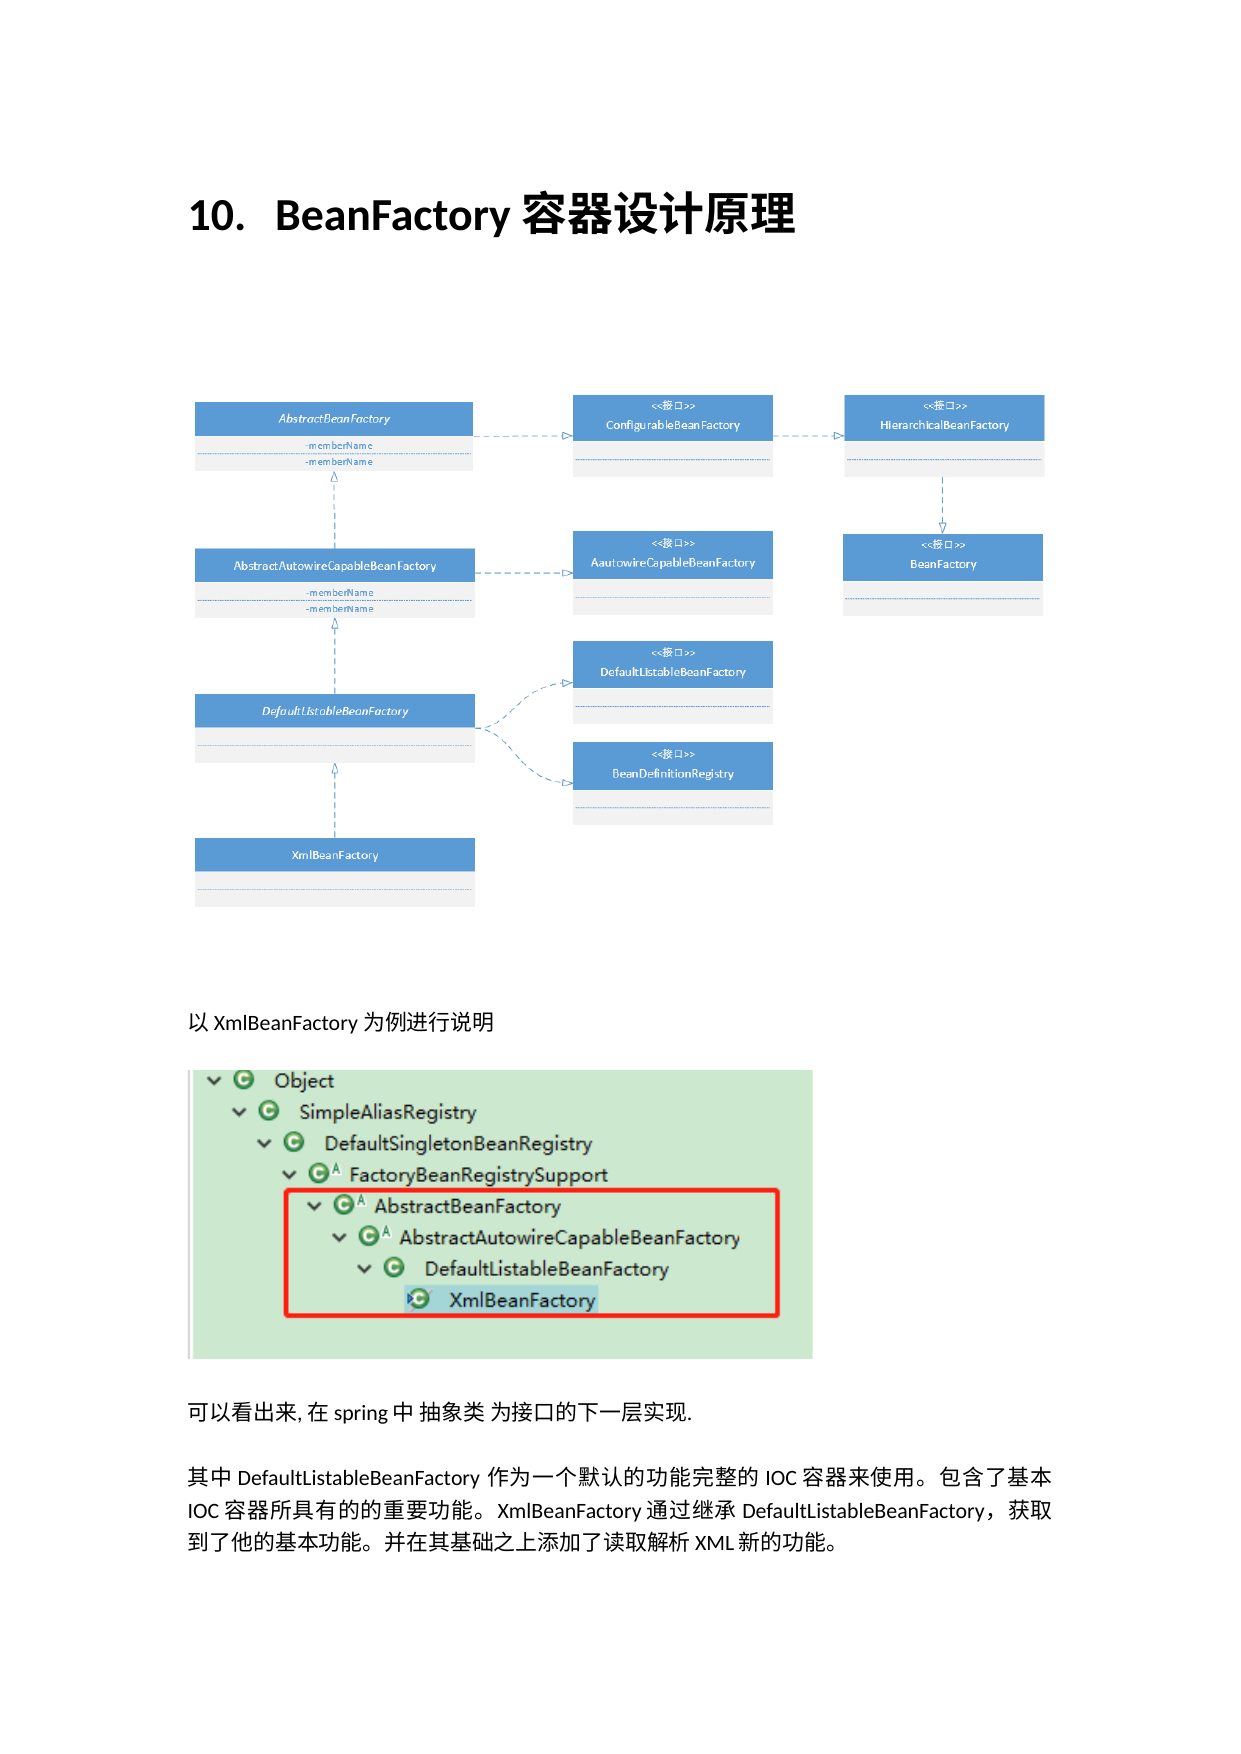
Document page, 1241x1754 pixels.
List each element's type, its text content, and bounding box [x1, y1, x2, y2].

picture [187, 387, 1053, 916]
picture [187, 1070, 813, 1359]
text 其中DefaultListableBeanFactory 作为一个默认的功能完整的IOC容器来使用。包含了基本IOC容器所具有的的重要功能。XmlBeanFactory通过继承DefaultListableBeanFactory，获取到了他的基本功能。并在其基础之上添加了读取解析XML新的功能。 [187, 1460, 1053, 1557]
text 以XmlBeanFactory 为例进行说明 [187, 1005, 1053, 1037]
subtitle BeanFactory 容器设计原理 [187, 162, 1053, 259]
text 可以看出来, 在spring中 抽象类 为接口的下一层实现. [187, 1395, 1053, 1427]
